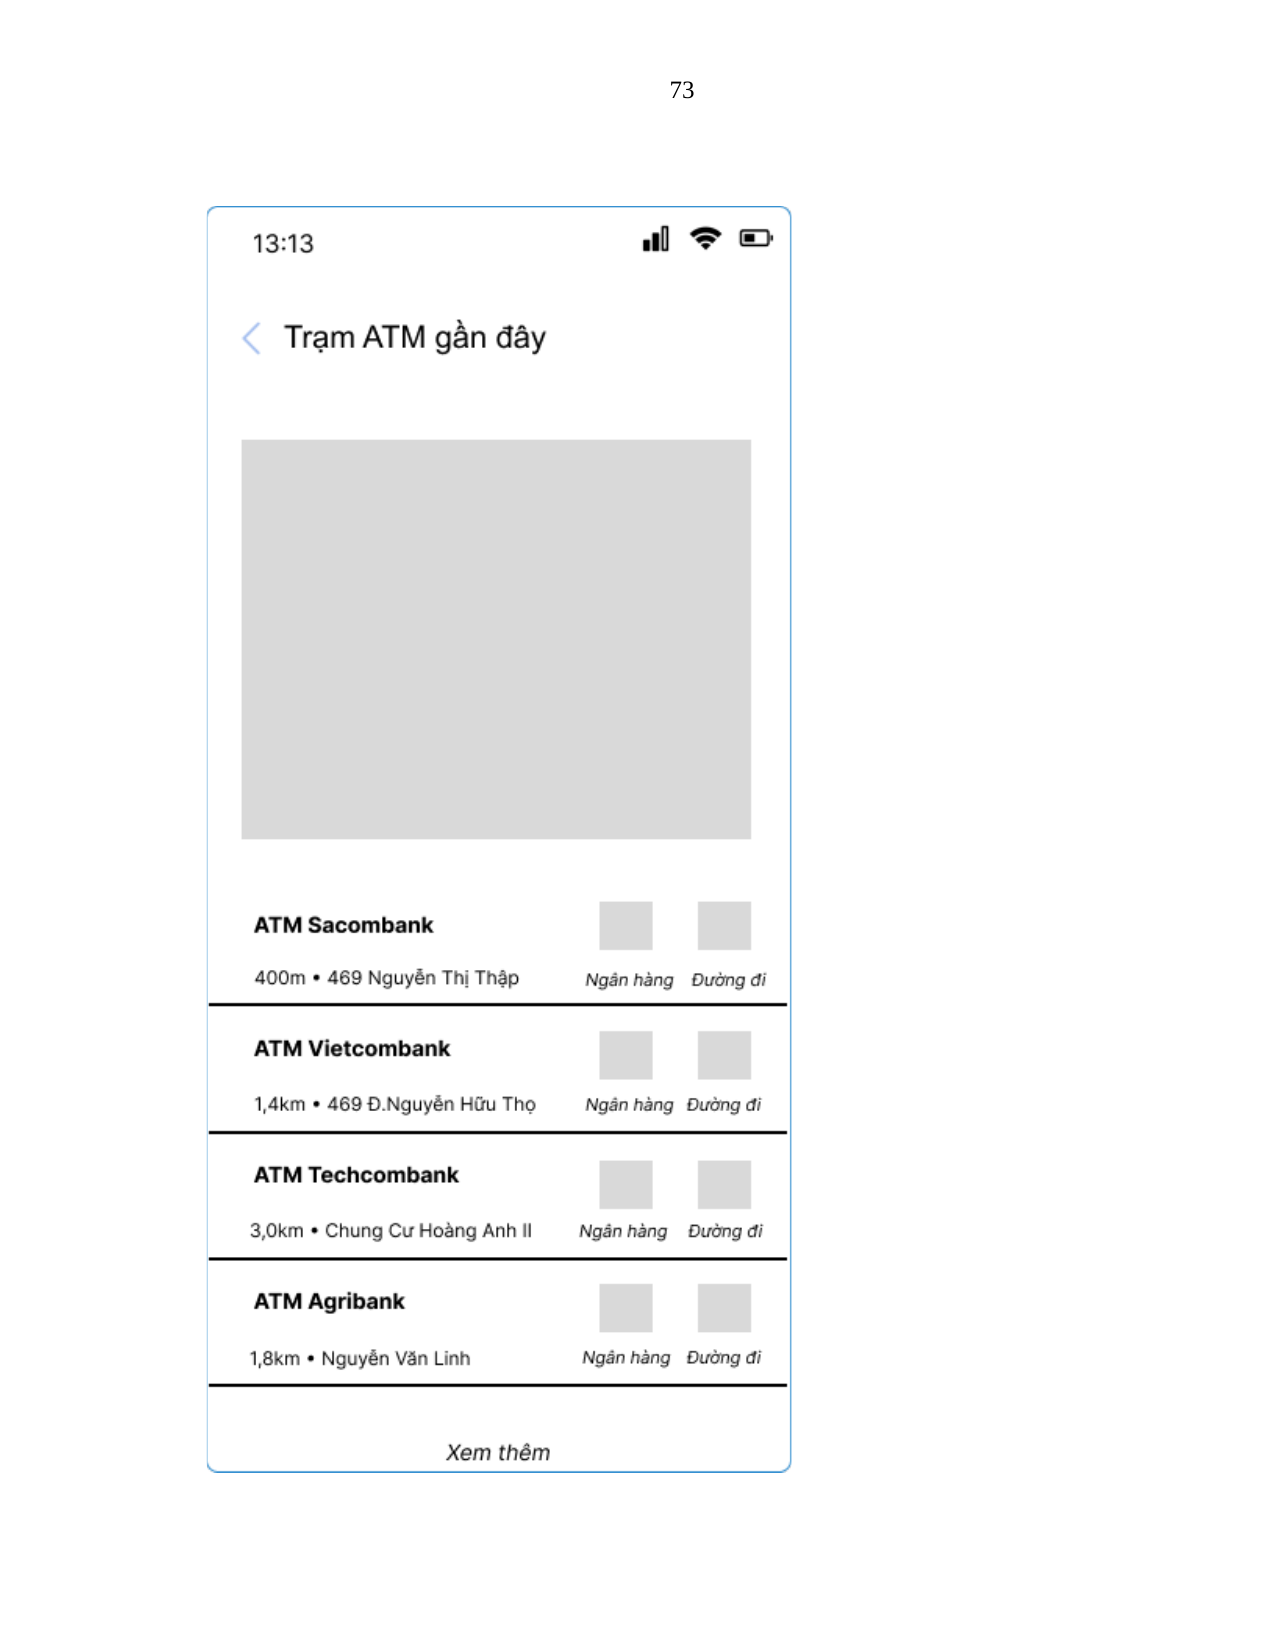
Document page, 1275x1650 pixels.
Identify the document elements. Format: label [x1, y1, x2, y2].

picture [206, 206, 792, 1473]
